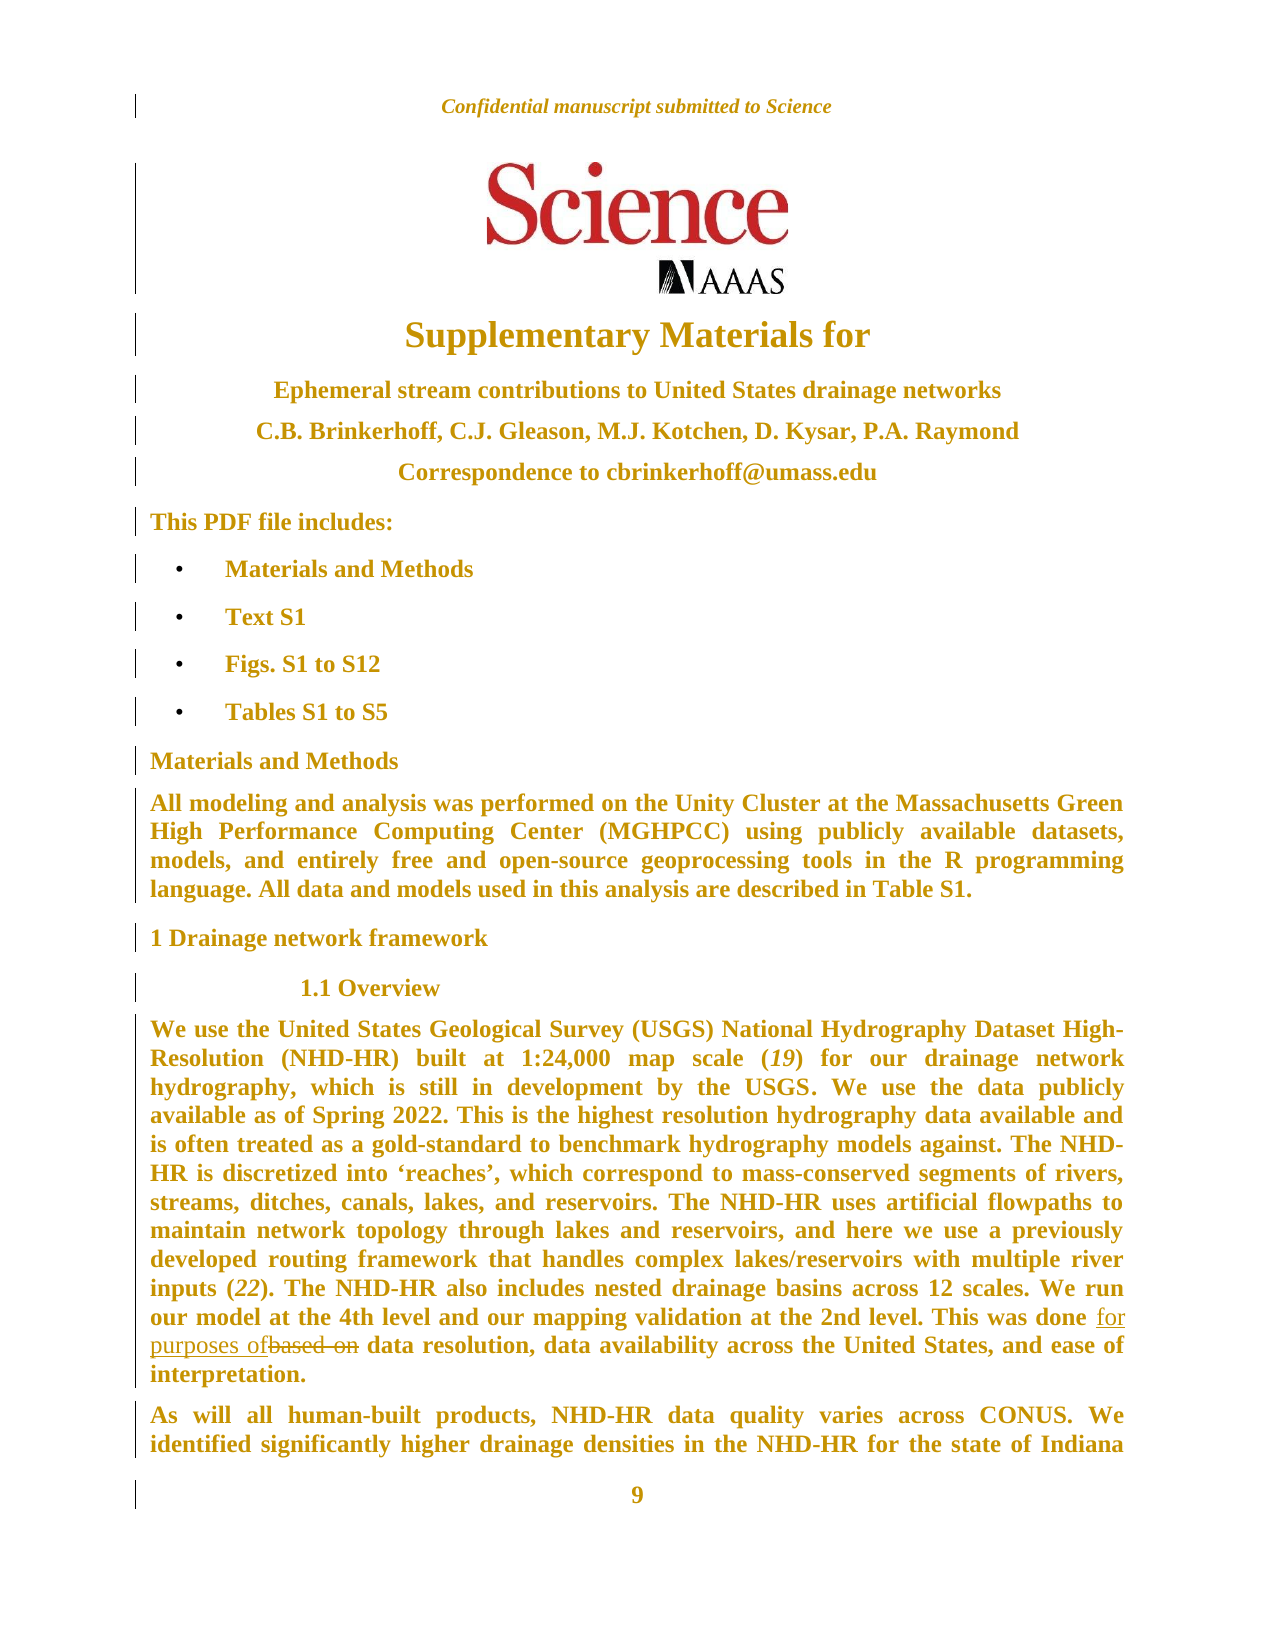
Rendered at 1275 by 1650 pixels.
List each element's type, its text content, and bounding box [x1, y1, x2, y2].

list Tables S1 to S5 [175, 697, 1125, 726]
subtitle This PDF file includes: [150, 507, 1125, 536]
text Correspondence to cbrinkerhoff@umass.edu [150, 457, 1125, 486]
list Figs. S1 to S12 [175, 649, 1125, 678]
text All modeling and analysis was performed on the Unity Cluster at the Massachusetts Green High Performance Computing Center (MGHPCC) using publicly available datasets, models, and entirely free and open-source geoprocessing tools in the R programming language. All data and models used in this analysis are described in Table S1. [150, 788, 1125, 903]
subtitle Materials and Methods [150, 746, 1125, 775]
text We use the United States Geological Survey (USGS) National Hydrography Dataset High-Resolution (NHD-HR) built at 1:24,000 map scale (19) for our drainage network hydrography, which is still in development by the USGS. We use the data publicly available as of Spring 2022. This is the highest resolution hydrography data available and is often treated as a gold-standard to benchmark hydrography models against. The NHD-HR is discretized into ‘reaches’, which correspond to mass-conserved segments of rivers, streams, ditches, canals, lakes, and reservoirs. The NHD-HR uses artificial flowpaths to maintain network topology through lakes and reservoirs, and here we use a previously developed routing framework that handles complex lakes/reservoirs with multiple river inputs (22). The NHD-HR also includes nested drainage basins across 12 scales. We run our model at the 4th level and our mapping validation at the 2nd level. This was done data resolution, data availability across the United States, and ease of interpretation. [150, 1014, 1125, 1388]
subtitle 1.1 Overview [225, 973, 1125, 1002]
list Materials and Methods [175, 554, 1125, 583]
text C.B. Brinkerhoff, C.J. Gleason, M.J. Kotchen, D. Kysar, P.A. Raymond [150, 416, 1125, 445]
subtitle Supplementary Materials for [150, 313, 1125, 356]
text Ephemeral stream contributions to United States drainage networks [150, 375, 1125, 403]
subtitle 1 Drainage network framework [150, 923, 1125, 952]
list Text S1 [175, 602, 1125, 631]
picture [486, 162, 789, 294]
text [150, 1401, 1125, 1458]
